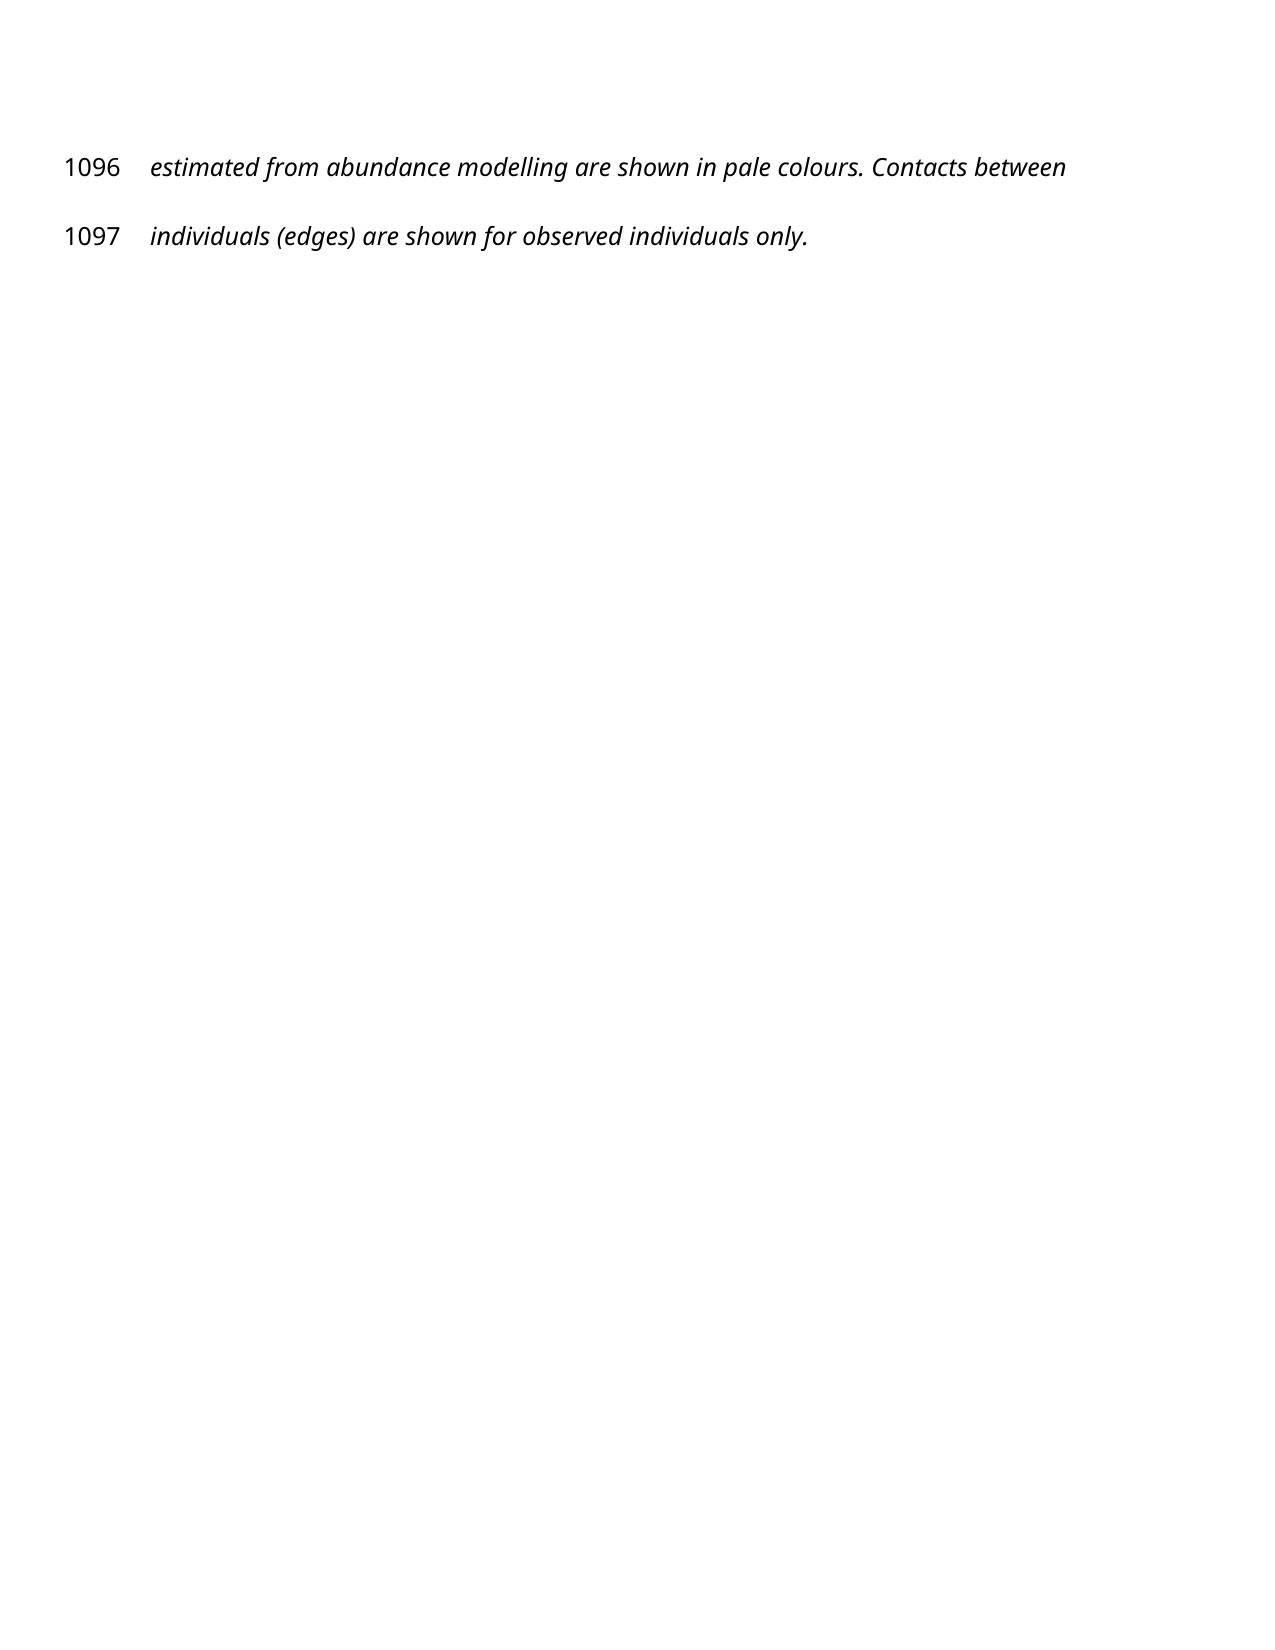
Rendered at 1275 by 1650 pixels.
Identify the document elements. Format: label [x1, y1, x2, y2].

text [150, 150, 1125, 252]
